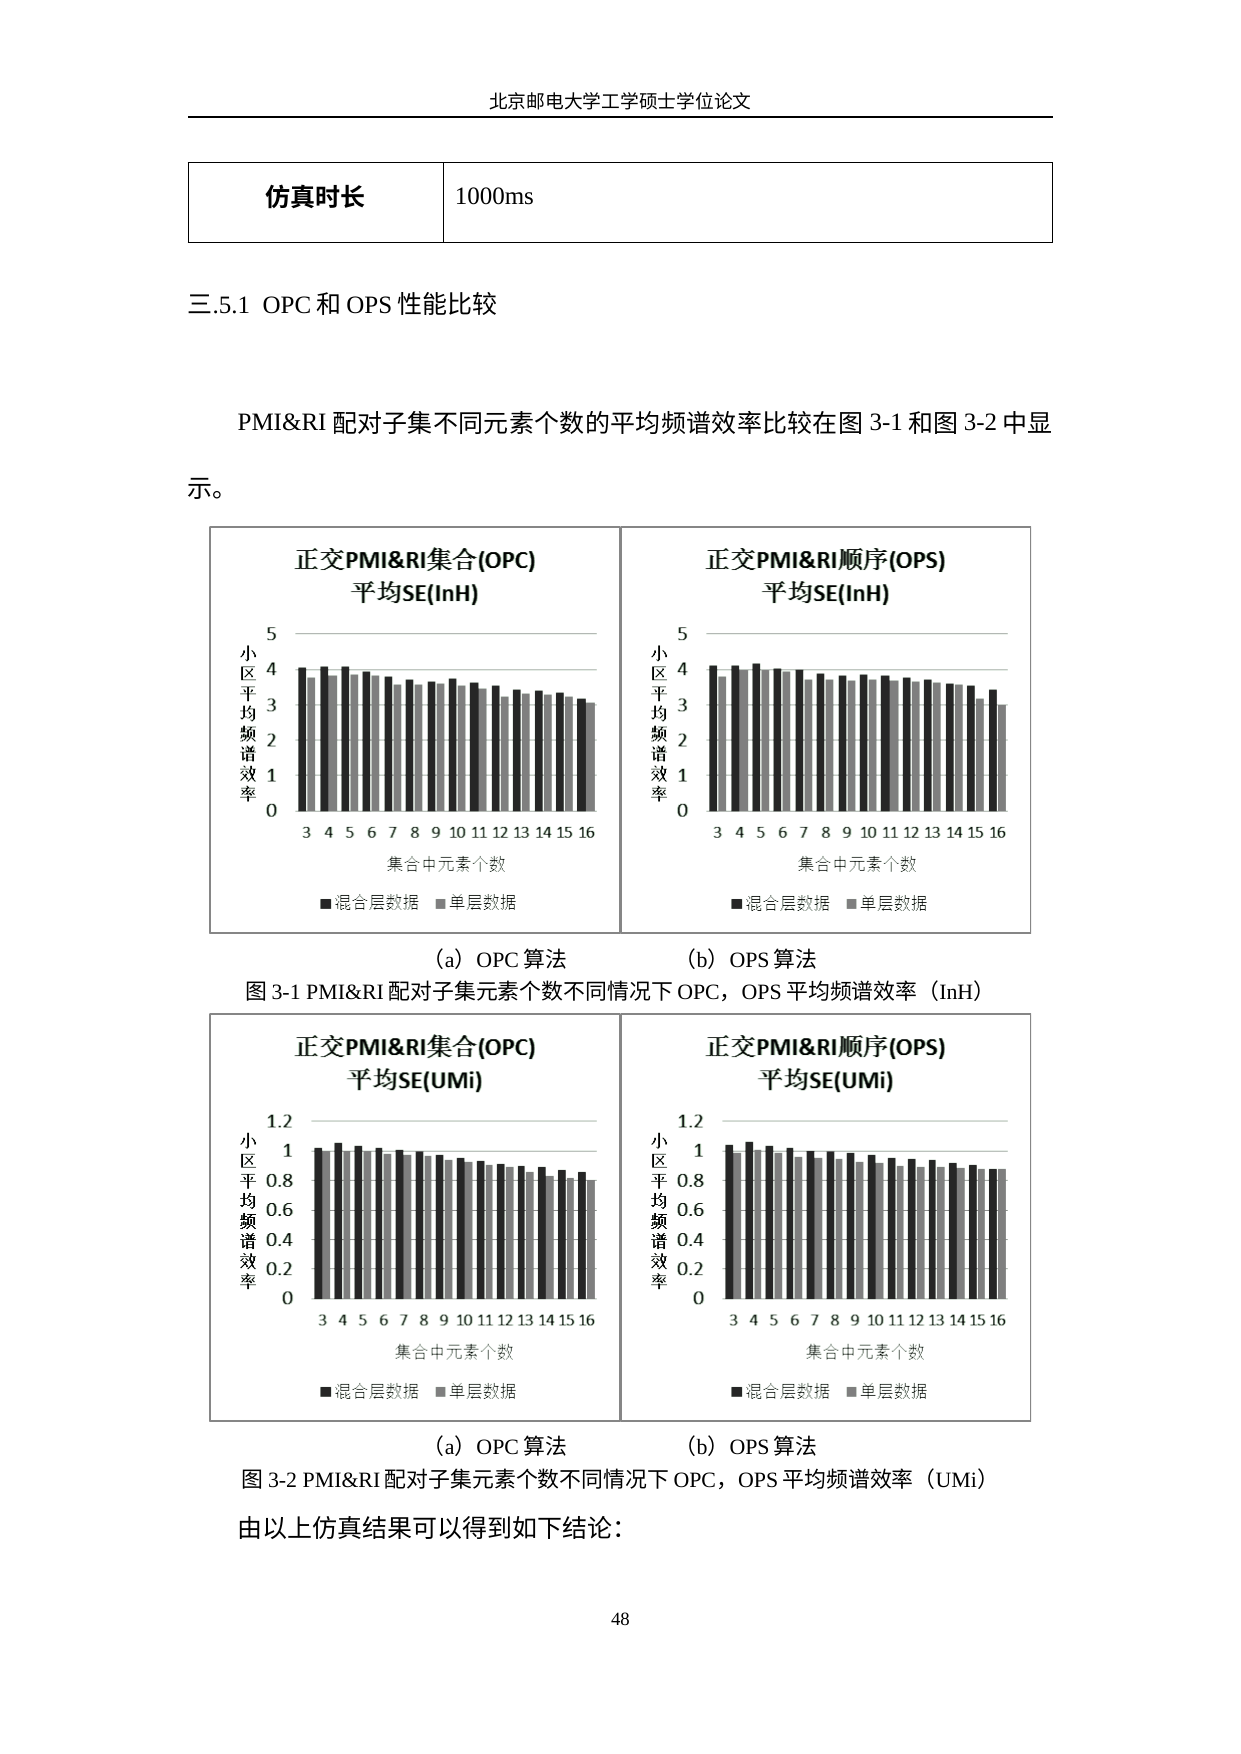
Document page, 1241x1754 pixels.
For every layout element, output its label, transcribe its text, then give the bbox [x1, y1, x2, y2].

subtitle OPC和OPS性能比较 [187, 270, 1053, 335]
text （a）OPC算法 （b）OPS算法 [187, 941, 1053, 974]
picture [209, 526, 1032, 934]
text 图3-2 PMI&RI配对子集元素个数不同情况下OPC，OPS平均频谱效率（UMi） [187, 1461, 1053, 1494]
text 由以上仿真结果可以得到如下结论： [187, 1494, 1053, 1559]
text PMI&RI配对子集不同元素个数的平均频谱效率比较在图3-1和图3-2中显示。 [187, 389, 1053, 519]
text （a）OPC算法 （b）OPS算法 [187, 1429, 1053, 1461]
table_cell 1000ms [444, 163, 1052, 242]
text 图3-1 PMI&RI配对子集元素个数不同情况下OPC，OPS平均频谱效率（InH） [187, 974, 1053, 1006]
picture [209, 1013, 1032, 1422]
table_cell 仿真时长 [189, 163, 443, 242]
